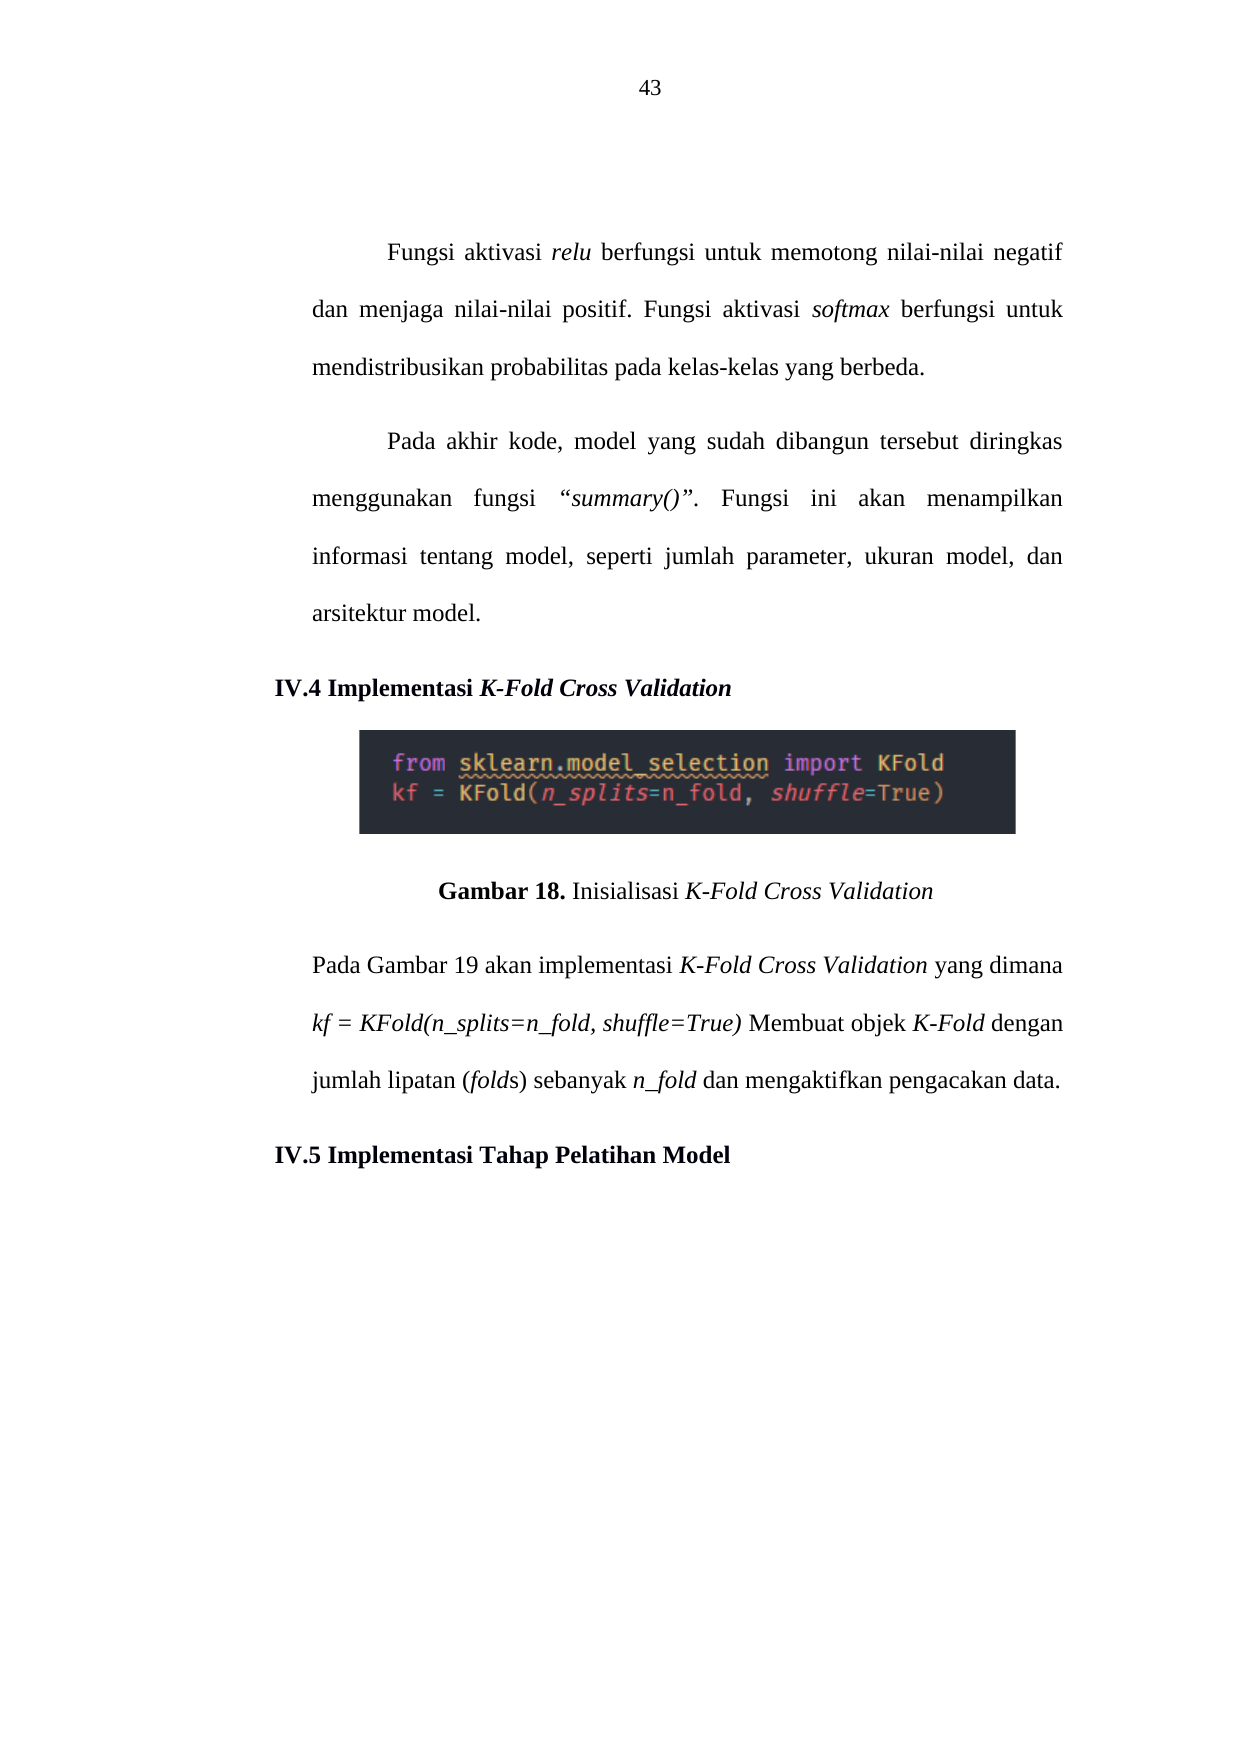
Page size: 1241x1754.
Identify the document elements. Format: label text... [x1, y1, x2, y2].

subtitle Implementasi K-Fold Cross Validation [274, 673, 1063, 701]
subtitle Implementasi Tahap Pelatihan Model [274, 1140, 1063, 1168]
text Pada akhir kode, model yang sudah dibangun tersebut diringkas menggunakan fungsi “summary()”. Fungsi ini akan menampilkan informasi tentang model, seperti jumlah parameter, ukuran model, dan arsitektur model. [312, 426, 1063, 627]
text Pada Gambar 19 akan implementasi K-Fold Cross Validation yang dimana kf = KFold(n_splits=n_fold, shuffle=True) Membuat objek K-Fold dengan jumlah lipatan (folds) sebanyak n_fold dan mengaktifkan pengacakan data. [312, 951, 1063, 1094]
text Gambar 18. Inisialisasi K-Fold Cross Validation [311, 876, 1063, 905]
picture [359, 730, 1016, 834]
text Fungsi aktivasi relu berfungsi untuk memotong nilai-nilai negatif dan menjaga nilai-nilai positif. Fungsi aktivasi softmax berfungsi untuk mendistribusikan probabilitas pada kelas-kelas yang berbeda. [312, 237, 1063, 381]
